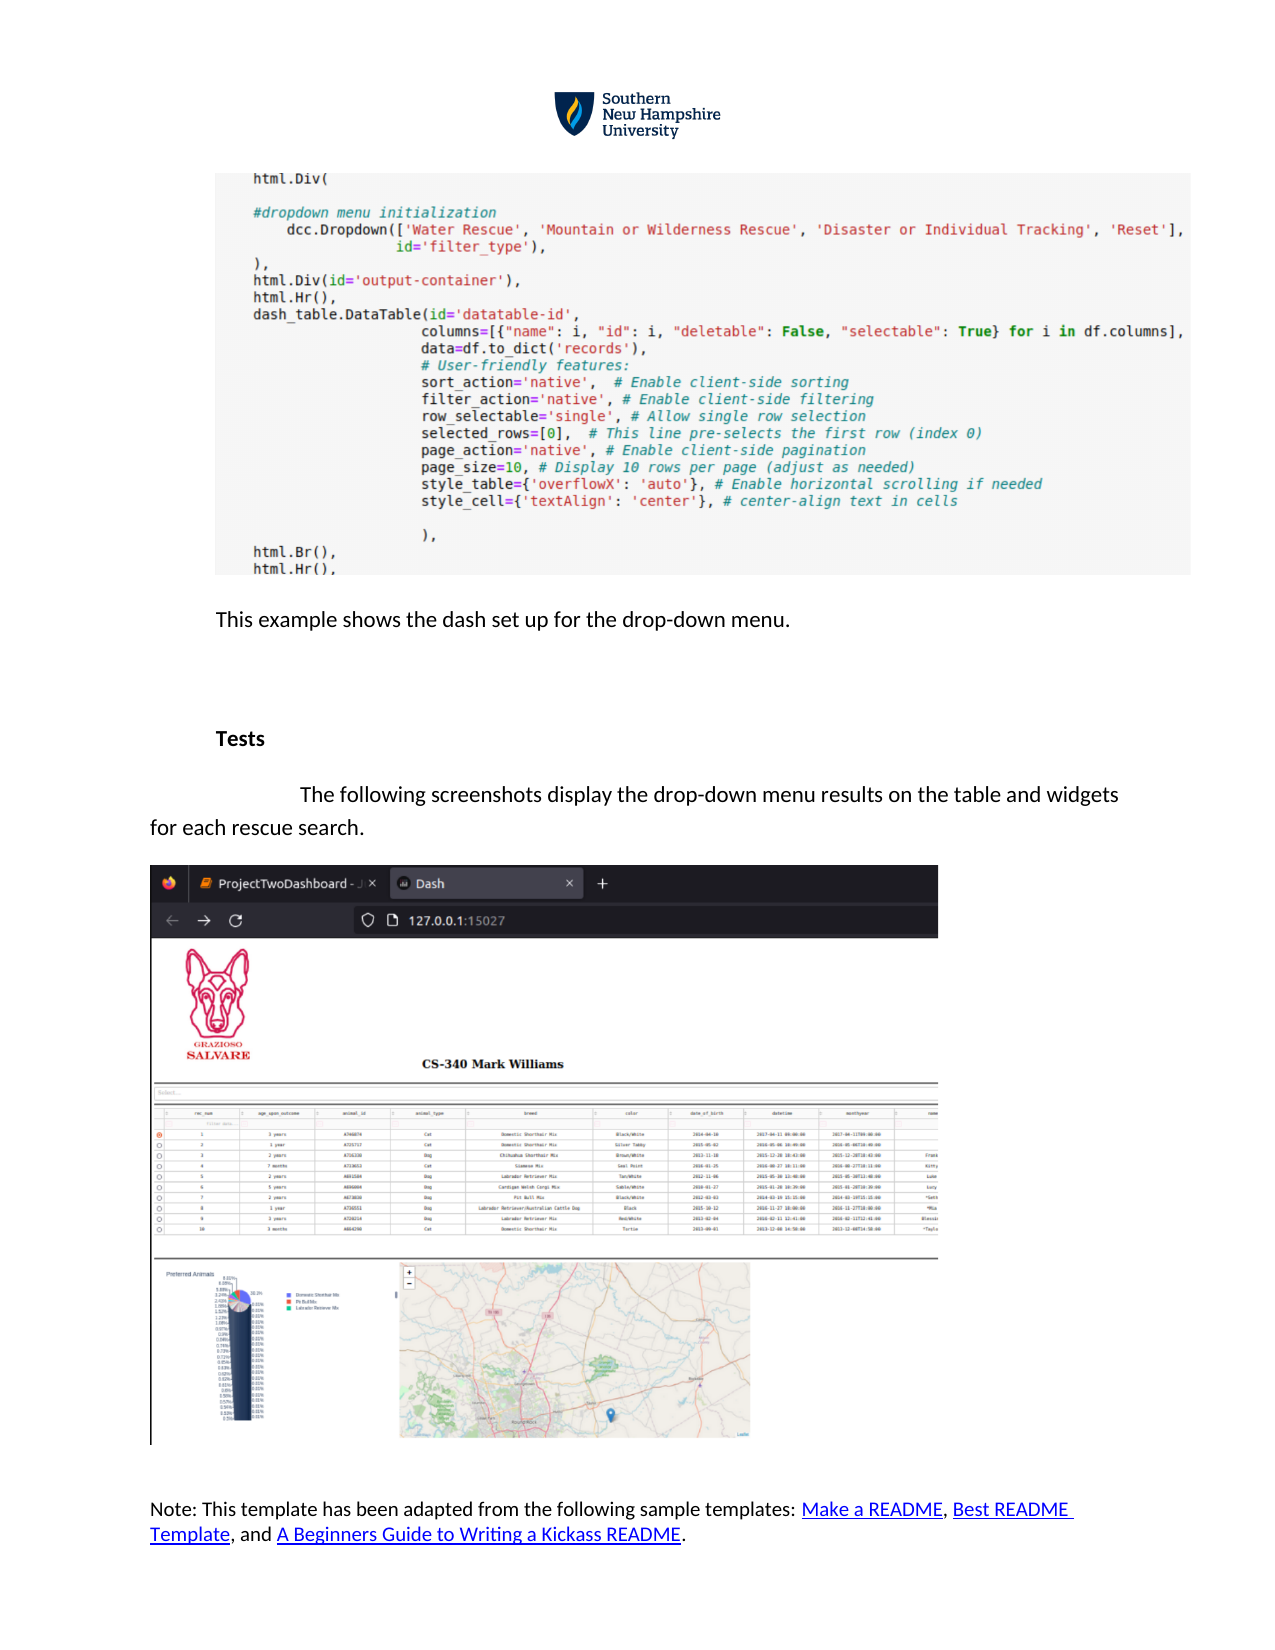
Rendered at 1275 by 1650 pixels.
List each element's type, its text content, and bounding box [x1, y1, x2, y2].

picture [546, 75, 729, 154]
subtitle This example shows the dash set up for the drop-down menu. [150, 605, 1125, 694]
subtitle Tests [150, 724, 1125, 752]
text The following screenshots display the drop-down menu results on the table and widgets for each rescue search. [150, 781, 1125, 841]
picture [150, 865, 939, 1445]
picture [215, 173, 1191, 575]
